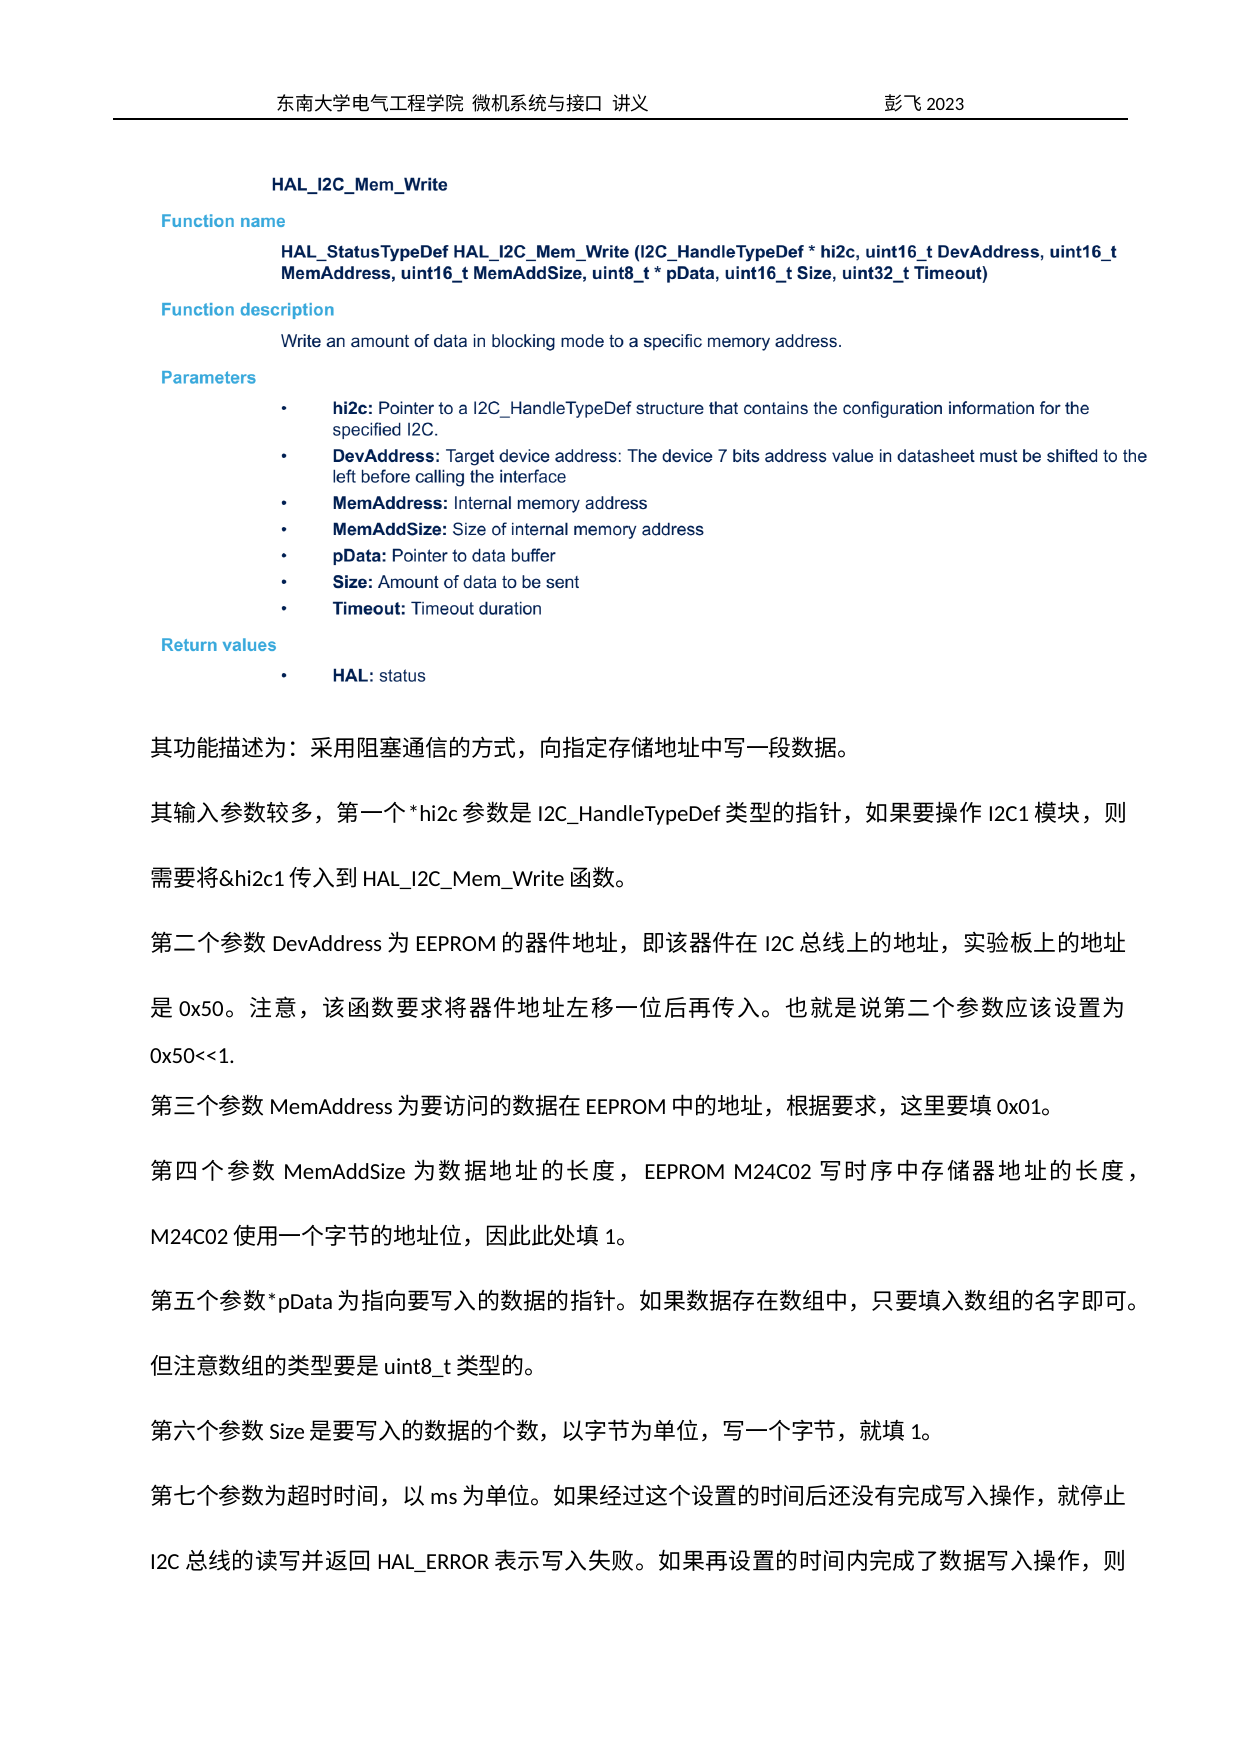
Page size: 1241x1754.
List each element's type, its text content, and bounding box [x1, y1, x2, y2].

list 第五个参数*pData为指向要写入的数据的指针。如果数据存在数组中，只要填入数组的名字即可。但注意数组的类型要是uint8_t类型的。 [150, 1267, 1128, 1397]
picture [150, 162, 1160, 711]
list 第四个参数MemAddSize为数据地址的长度，EEPROM M24C02写时序中存储器地址的长度，M24C02使用一个字节的地址位，因此此处填1。 [150, 1137, 1128, 1267]
list 第六个参数Size是要写入的数据的个数，以字节为单位，写一个字节，就填1。 [150, 1397, 1128, 1462]
list 第二个参数DevAddress为EEPROM的器件地址，即该器件在I2C总线上的地址，实验板上的地址是0x50。注意，该函数要求将器件地址左移一位后再传入。也就是说第二个参数应该设置为0x50<<1. [150, 909, 1128, 1072]
list 其功能描述为：采用阻塞通信的方式，向指定存储地址中写一段数据。 [150, 714, 1128, 779]
list 第三个参数MemAddress为要访问的数据在EEPROM中的地址，根据要求，这里要填0x01。 [150, 1072, 1128, 1137]
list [150, 1462, 1128, 1592]
list 其输入参数较多，第一个*hi2c参数是I2C_HandleTypeDef类型的指针，如果要操作I2C1模块，则需要将&hi2c1传入到HAL_I2C_Mem_Write函数。 [150, 779, 1128, 909]
